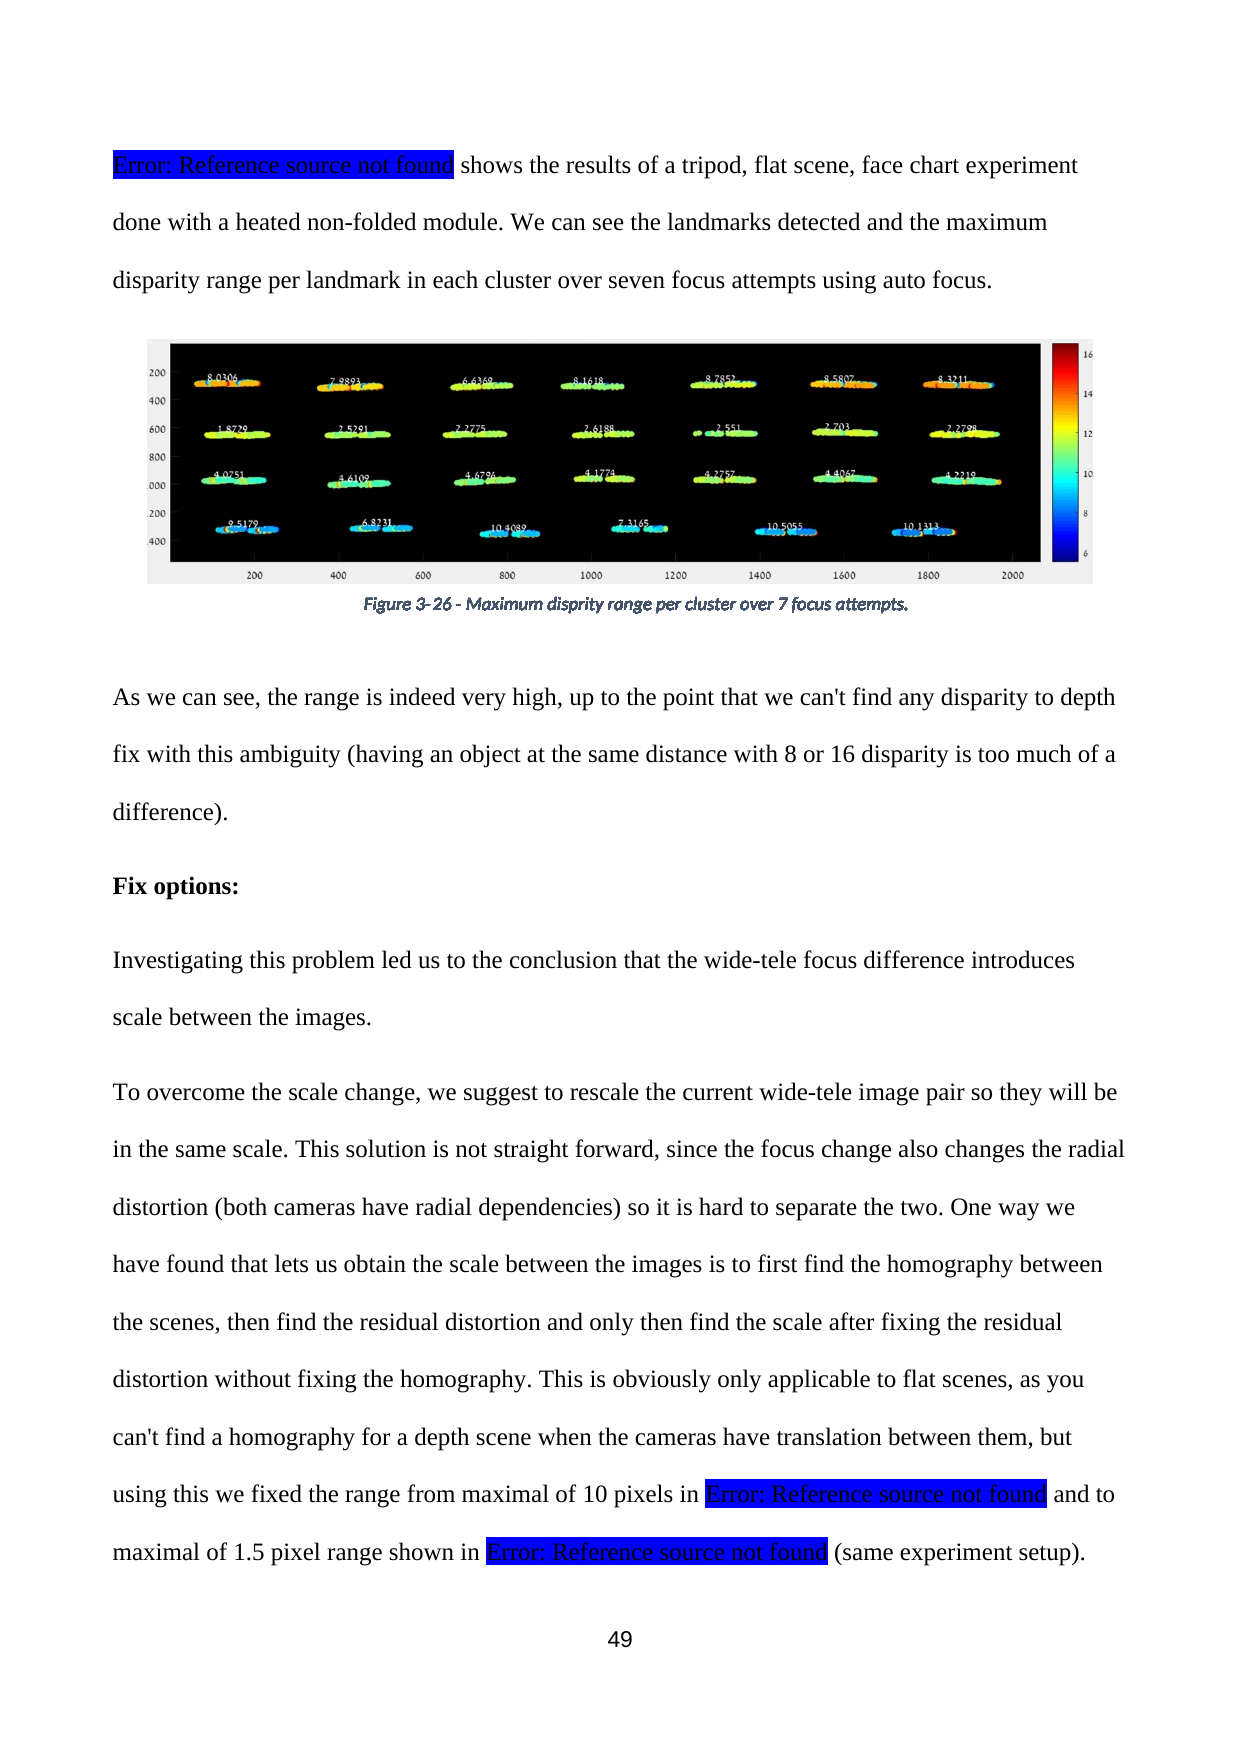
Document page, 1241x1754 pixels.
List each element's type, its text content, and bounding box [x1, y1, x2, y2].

text To overcome the scale change, we suggest to rescale the current wide-tele image pair so they will be in the same scale. This solution is not straight forward, since the focus change also changes the radial distortion (both cameras have radial dependencies) so it is hard to separate the two. One way we have found that lets us obtain the scale between the images is to first find the homography between the scenes, then find the residual distortion and only then find the scale after fixing the residual distortion without fixing the homography. This is obviously only applicable to flat scenes, as you can't find a homography for a depth scene when the cameras have translation between them, but using this we fixed the range from maximal of 10 pixels in Figure ‎3-14 and to maximal of 1.5 pixel range shown in Figure ‎3-15 (same experiment setup). [112, 1077, 1128, 1565]
text As we can see, the range is indeed very high, up to the point that we can't find any disparity to depth fix with this ambiguity (having an object at the same distance with 8 or 16 disparity is too much of a difference). [112, 682, 1128, 825]
text Fix options: [112, 871, 1128, 899]
picture [147, 339, 1093, 584]
text Investigating this problem led us to the conclusion that the wide-tele focus difference introduces scale between the images. [112, 945, 1128, 1031]
text Figure ‎3-14 shows the results of a tripod, flat scene, face chart experiment done with a heated non-folded module. We can see the landmarks detected and the maximum disparity range per landmark in each cluster over seven focus attempts using auto focus. [112, 150, 1128, 294]
